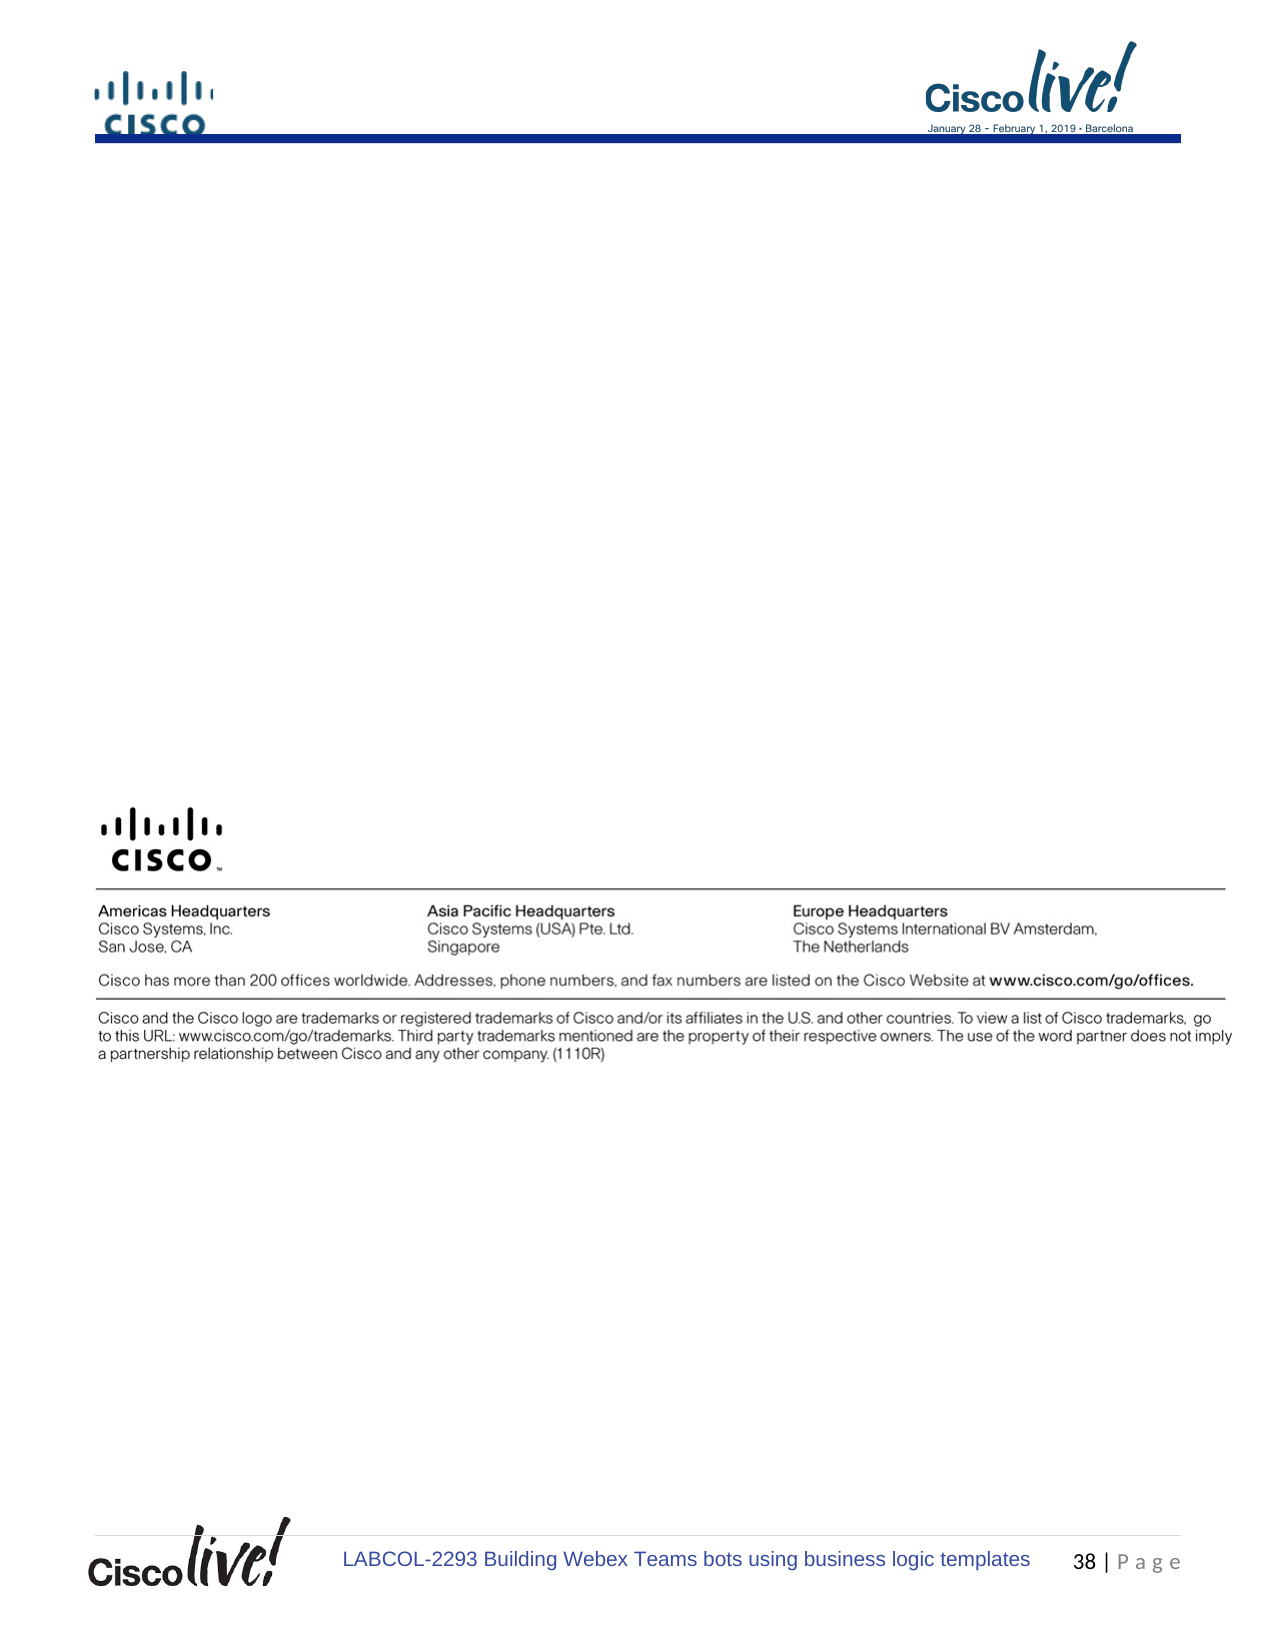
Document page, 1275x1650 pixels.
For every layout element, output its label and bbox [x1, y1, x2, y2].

picture [94, 802, 1235, 1065]
picture [88, 1517, 291, 1588]
